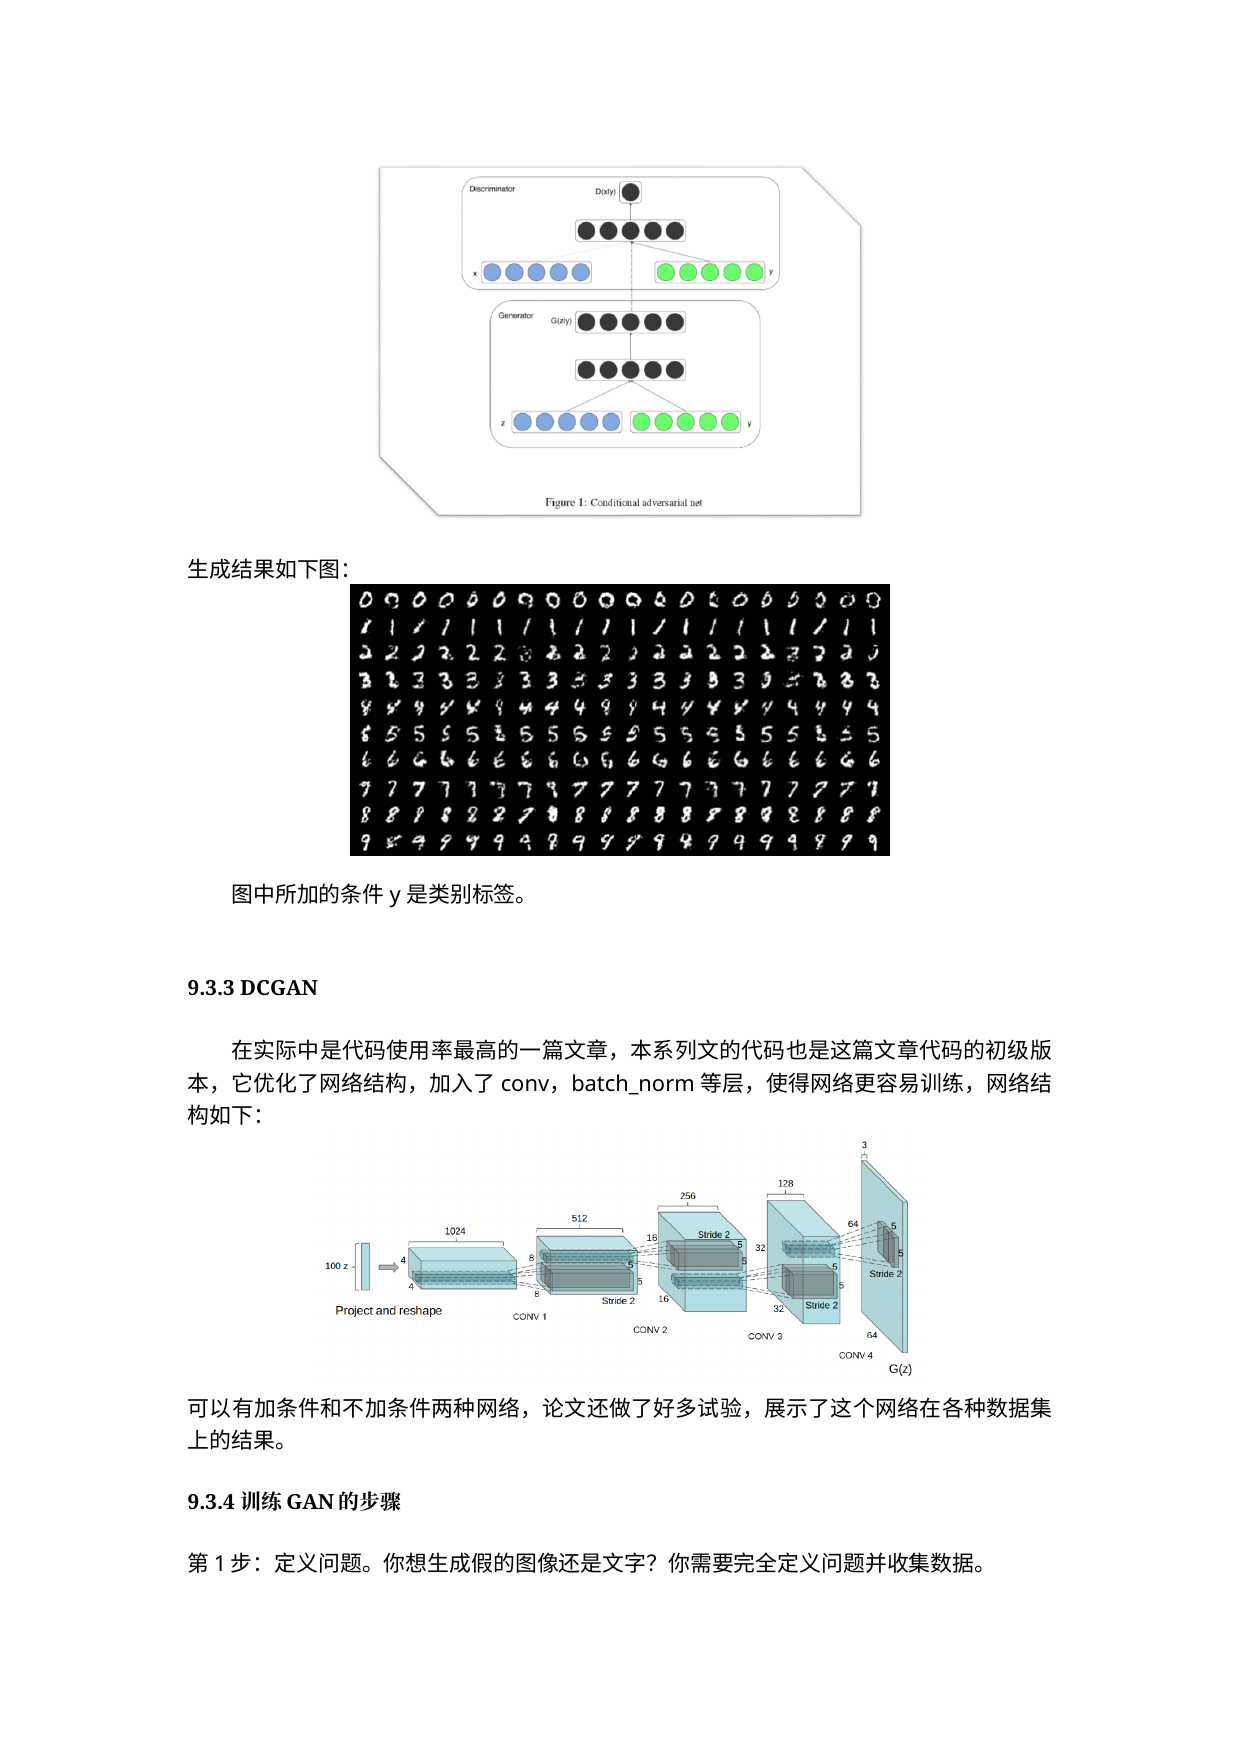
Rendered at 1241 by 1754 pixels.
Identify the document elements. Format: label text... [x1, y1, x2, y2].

text 生成结果如下图： [187, 552, 1053, 584]
subtitle 9.3.4 训练GAN的步骤 [187, 1484, 1053, 1517]
list 第1步：定义问题。你想生成假的图像还是文字？你需要完全定义问题并收集数据。 [187, 1546, 1053, 1579]
picture [350, 584, 890, 856]
subtitle 9.3.3 DCGAN [187, 971, 1053, 1004]
text 图中所加的条件 y 是类别标签。 [187, 877, 1053, 909]
text 可以有加条件和不加条件两种网络，论文还做了好多试验，展示了这个网络在各种数据集上的结果。 [187, 1390, 1053, 1455]
picture [314, 1130, 926, 1384]
text 在实际中是代码使用率最高的一篇文章，本系列文的代码也是这篇文章代码的初级版本，它优化了网络结构，加入了 conv，batch_norm 等层，使得网络更容易训练，网络结构如下： [187, 1033, 1053, 1130]
picture [373, 162, 867, 522]
